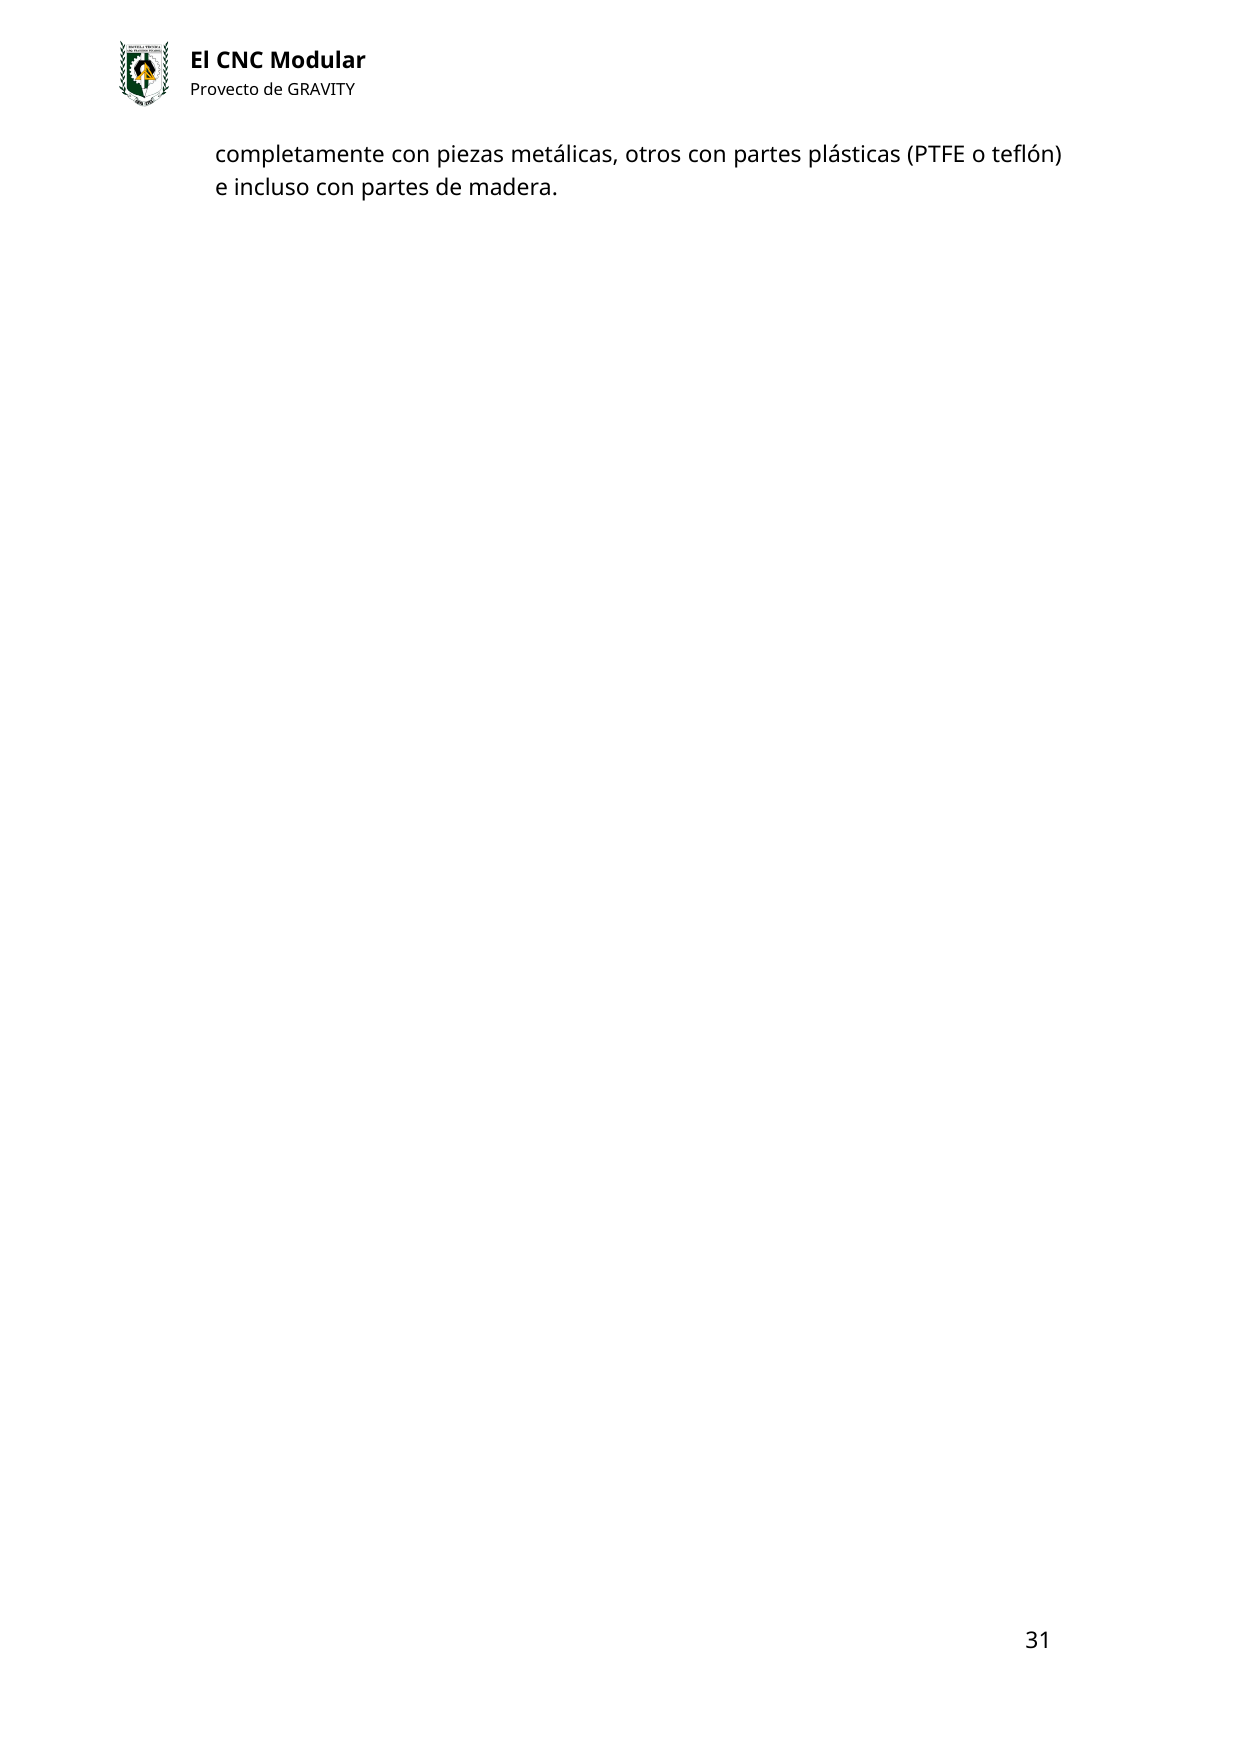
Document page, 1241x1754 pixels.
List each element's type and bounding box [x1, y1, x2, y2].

picture [119, 40, 169, 107]
text [215, 137, 1063, 202]
